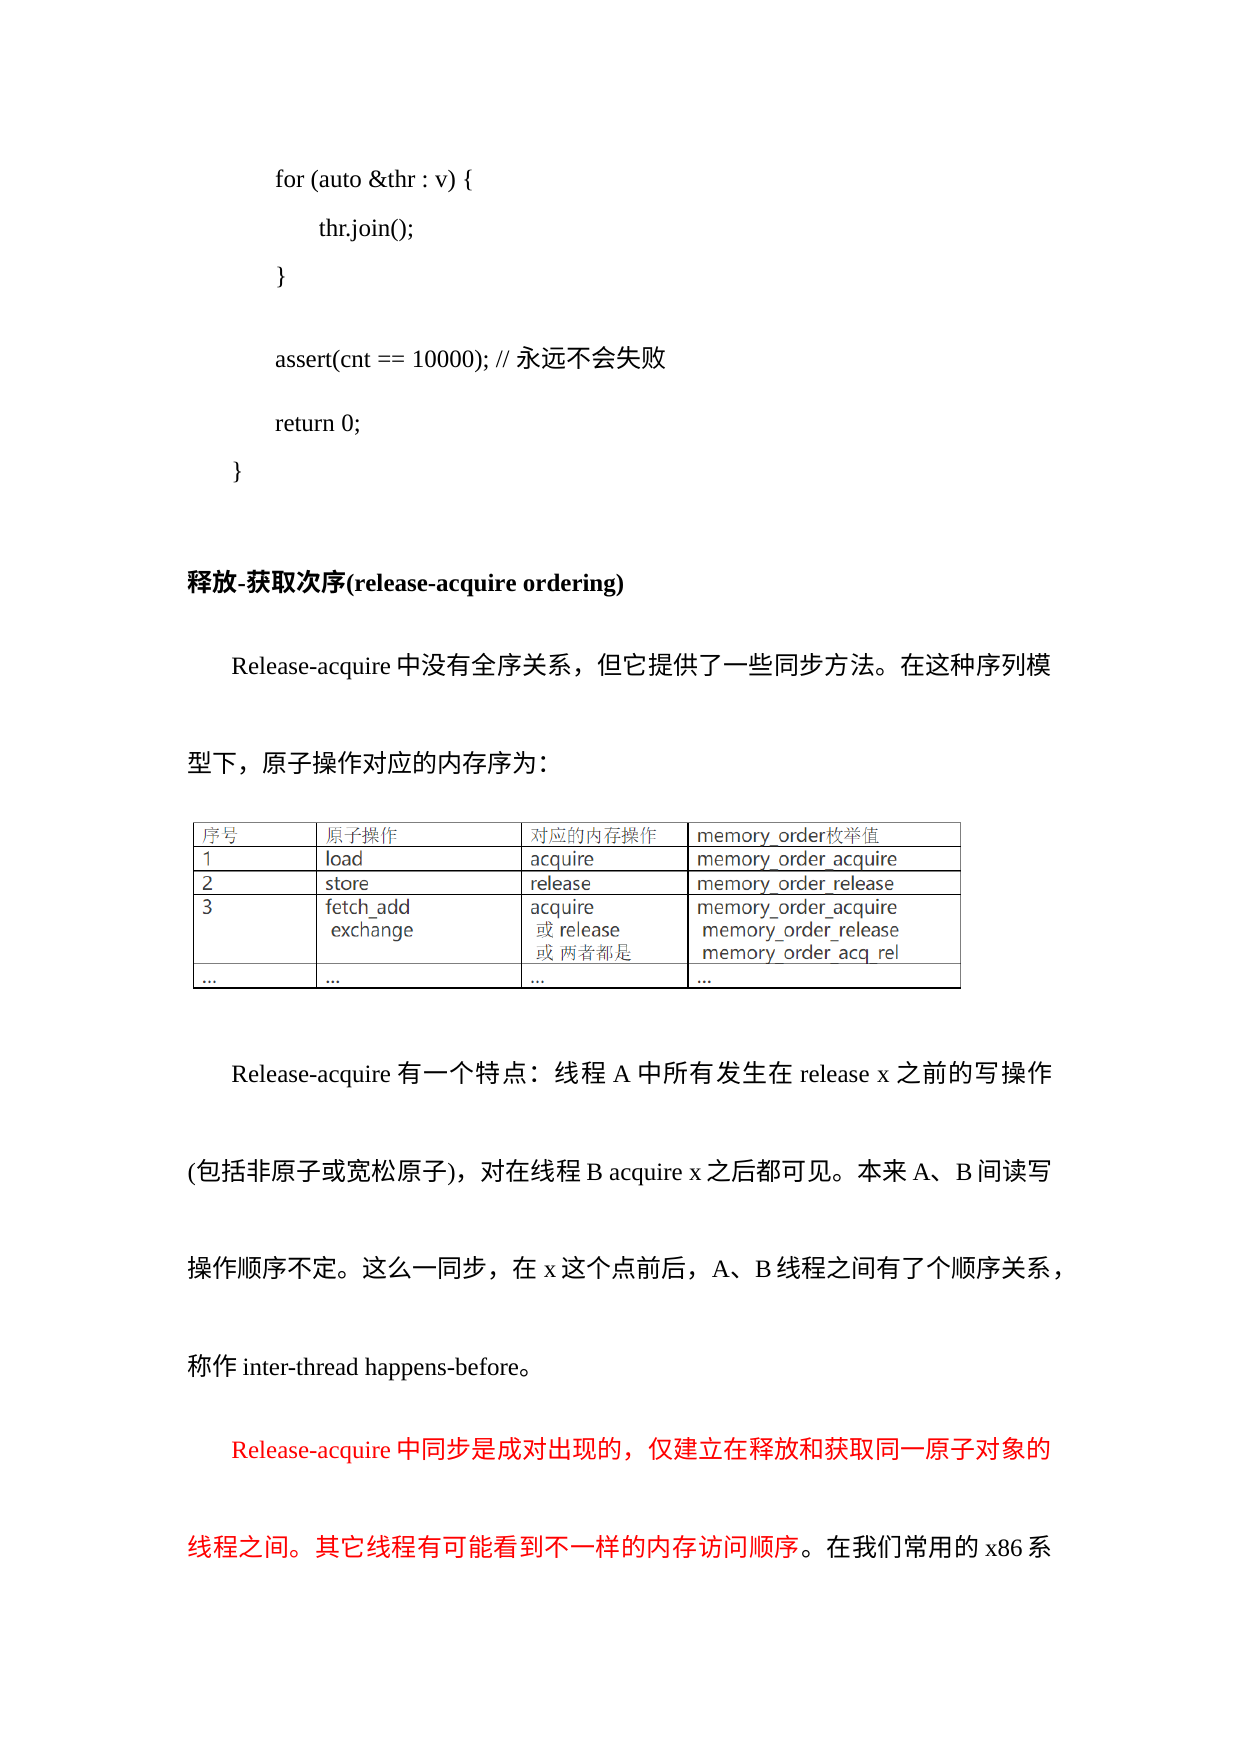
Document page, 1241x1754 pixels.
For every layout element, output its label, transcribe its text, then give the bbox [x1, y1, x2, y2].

picture [187, 817, 971, 1001]
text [187, 1415, 1053, 1578]
text Release-acquire中没有全序关系，但它提供了一些同步方法。在这种序列模型下，原子操作对应的内存序为： [187, 631, 1053, 794]
subtitle 释放-获取次序(release-acquire ordering) [187, 548, 1053, 613]
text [187, 162, 1053, 487]
